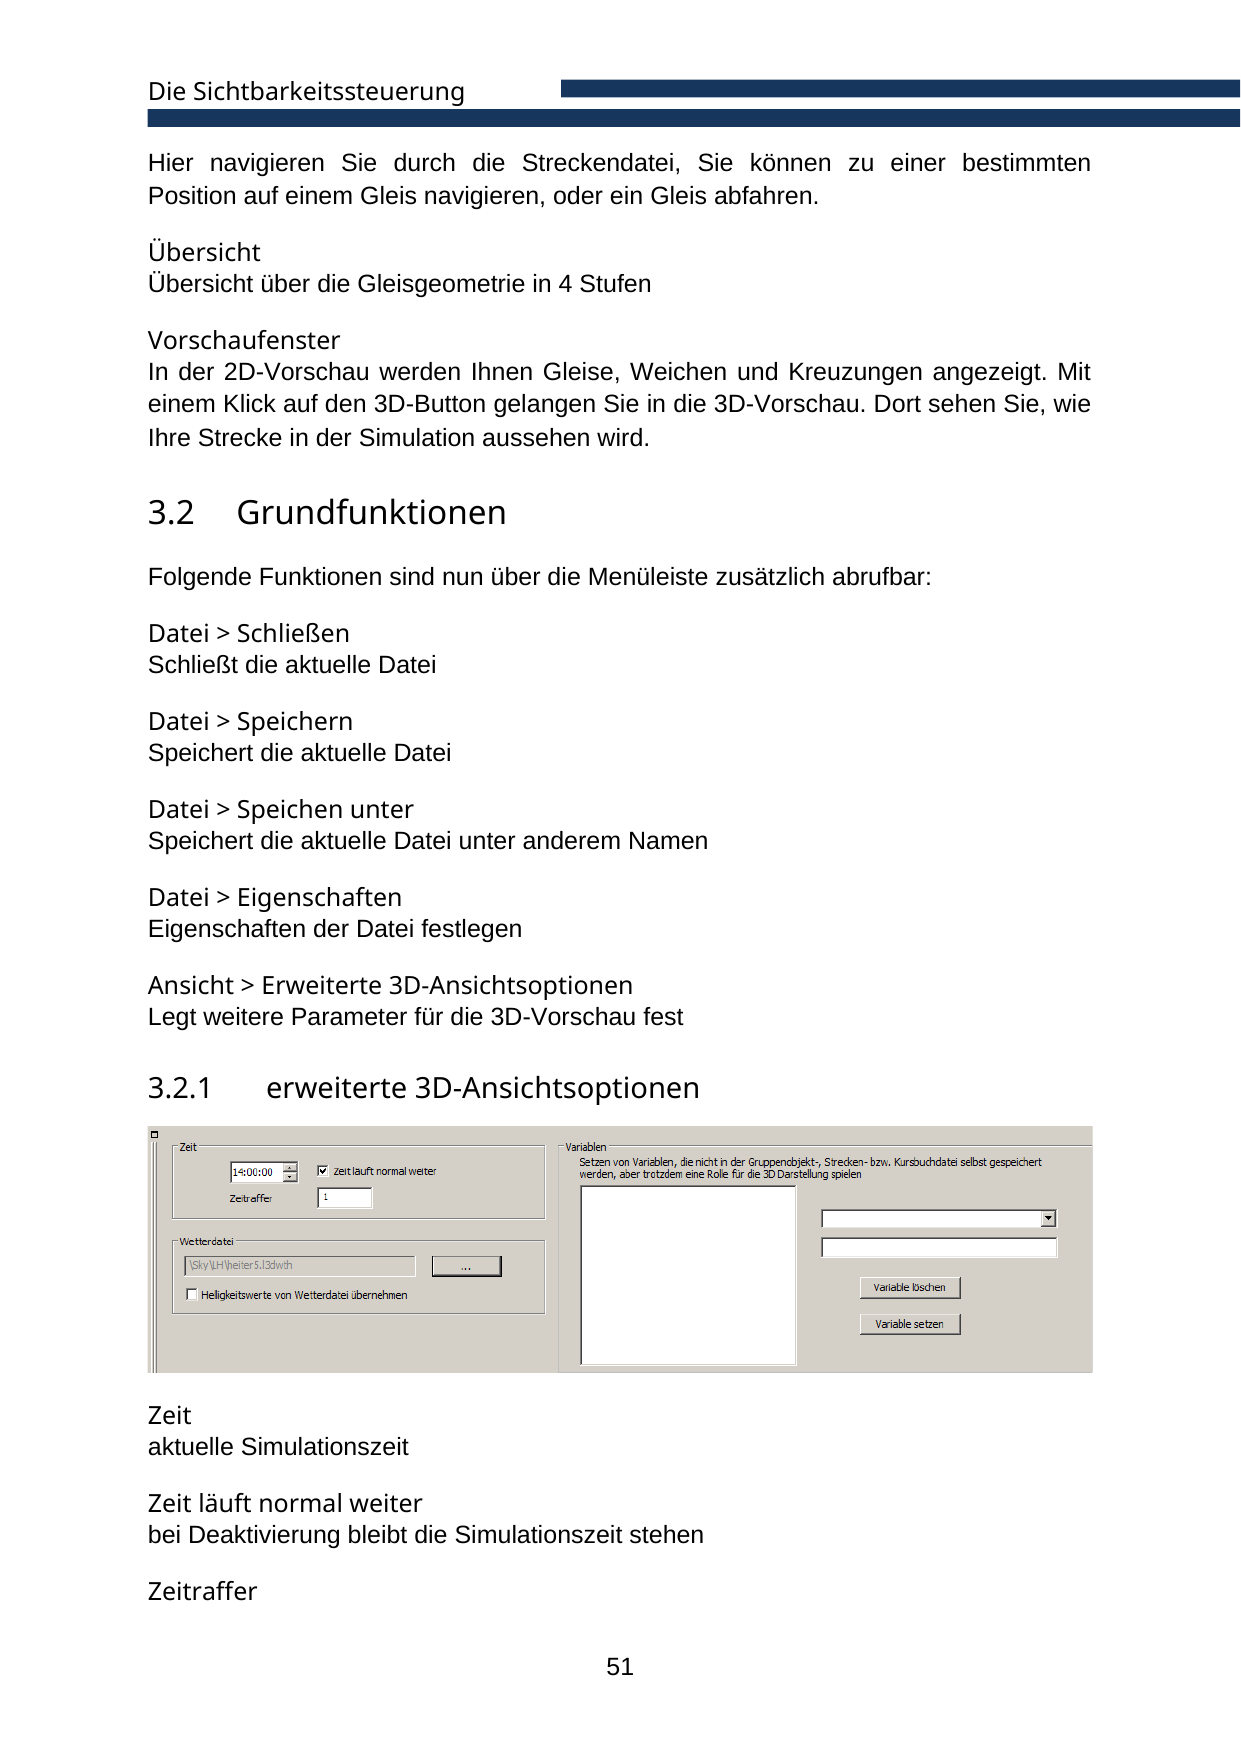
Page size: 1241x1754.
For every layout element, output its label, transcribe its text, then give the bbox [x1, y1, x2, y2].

text Eigenschaften der Datei festlegen [148, 913, 1093, 942]
text Datei > Eigenschaften [148, 879, 1093, 913]
text Datei > Speichern [148, 704, 1093, 738]
text Übersicht über die Gleisgeometrie in 4 Stufen [148, 268, 1093, 297]
text Schließt die aktuelle Datei [148, 650, 1093, 678]
text Datei > Schließen [148, 616, 1093, 650]
picture [147, 1126, 1093, 1373]
text Zeitraffer [148, 1574, 1093, 1608]
subtitle erweiterte 3D-Ansichtsoptionen [148, 1068, 1093, 1107]
text Ansicht > Erweiterte 3D-Ansichtsoptionen [148, 967, 1093, 1001]
text Legt weitere Parameter für die 3D-Vorschau fest [148, 1001, 1093, 1030]
text Zeit [148, 1398, 1093, 1432]
text In der 2D-Vorschau werden Ihnen Gleise, Weichen und Kreuzungen angezeigt. Mit einem Klick auf den 3D-Button gelangen Sie in die 3D-Vorschau. Dort sehen Sie, wie Ihre Strecke in der Simulation aussehen wird. [148, 356, 1093, 451]
text Speichert die aktuelle Datei unter anderem Namen [148, 826, 1093, 854]
text Zeit läuft normal weiter [148, 1486, 1093, 1520]
text Übersicht [148, 234, 1093, 268]
text Vorschaufenster [148, 322, 1093, 356]
text Speichert die aktuelle Datei [148, 738, 1093, 766]
text Hier navigieren Sie durch die Streckendatei, Sie können zu einer bestimmten Position auf einem Gleis navigieren, oder ein Gleis abfahren. [148, 148, 1093, 209]
subtitle Grundfunktionen [148, 489, 1093, 534]
text aktuelle Simulationszeit [148, 1432, 1093, 1461]
text Datei > Speichen unter [148, 792, 1093, 826]
text bei Deaktivierung bleibt die Simulationszeit stehen [148, 1520, 1093, 1548]
text Folgende Funktionen sind nun über die Menüleiste zusätzlich abrufbar: [148, 562, 1093, 591]
